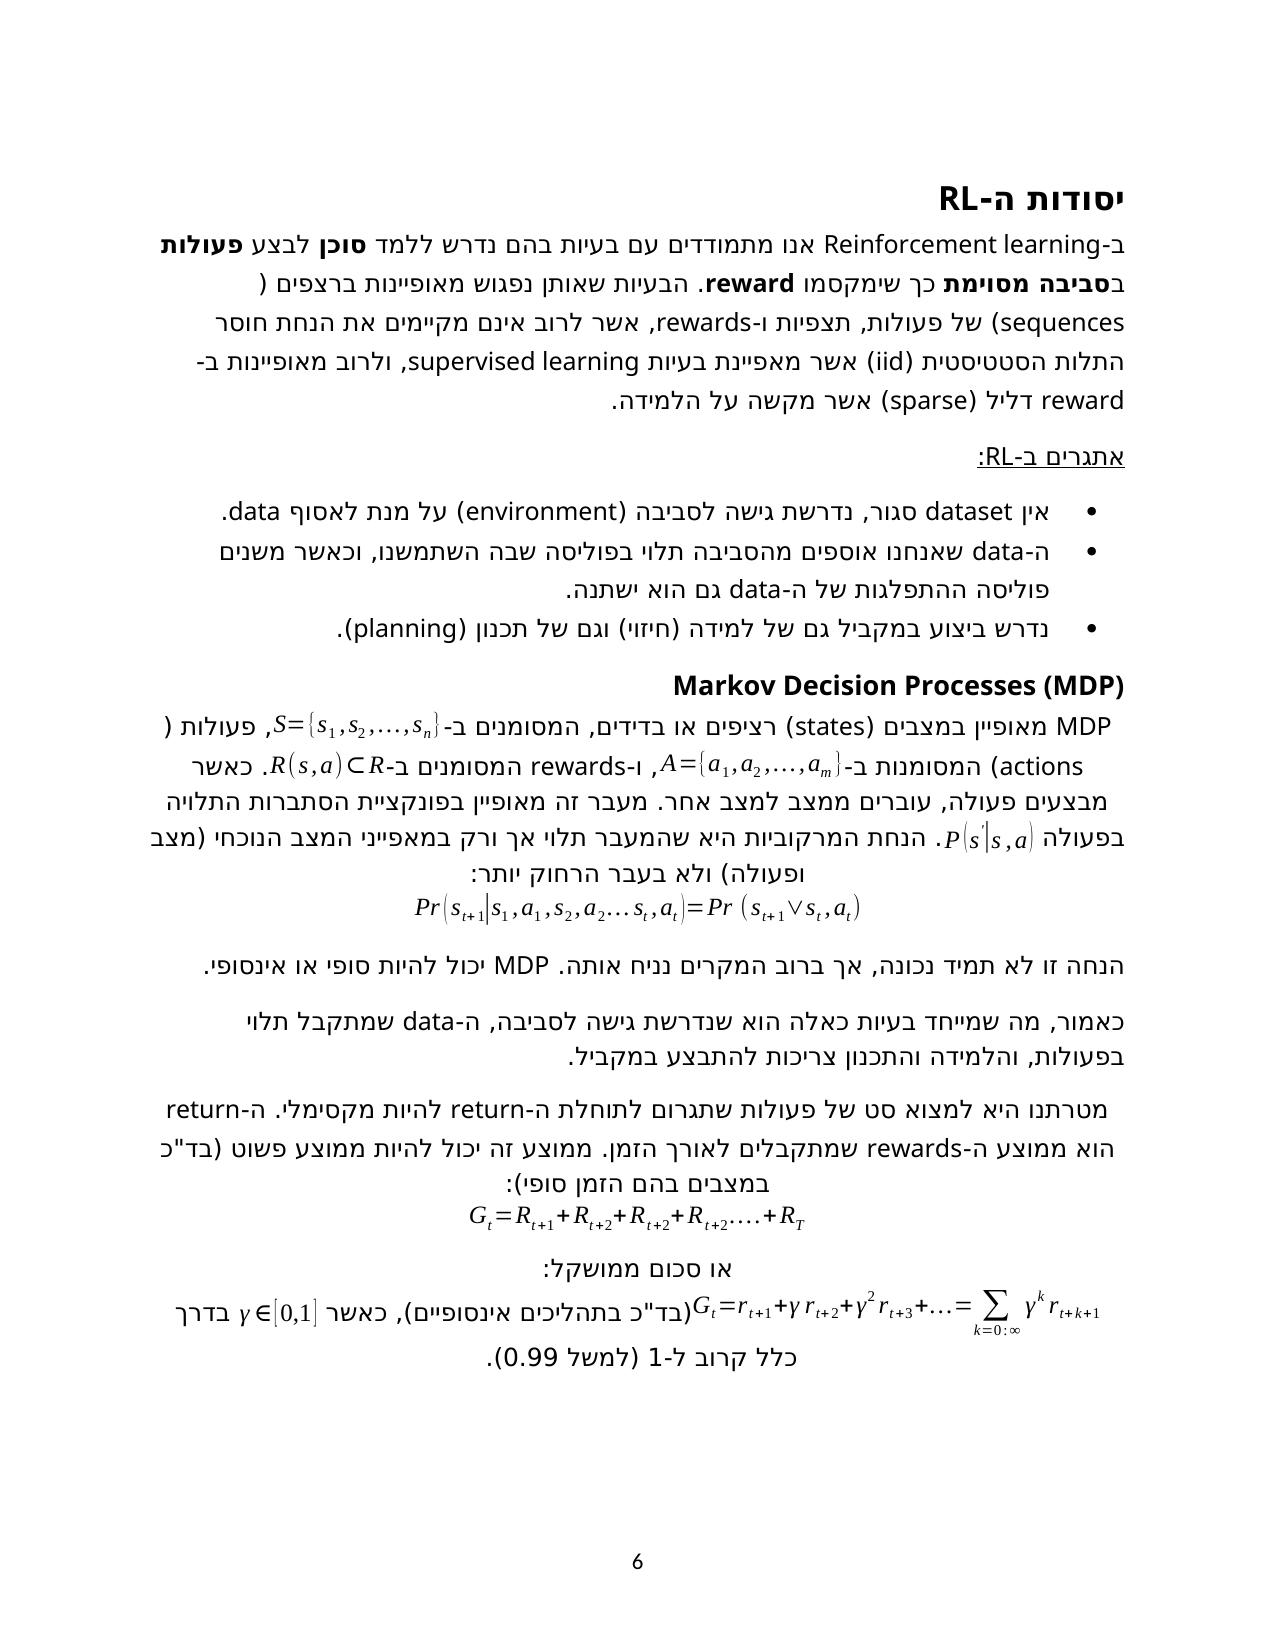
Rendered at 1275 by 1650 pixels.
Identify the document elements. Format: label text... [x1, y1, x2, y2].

text MDP מאופיין במצבים (states) רציפים או בדידים, המסומנים ב-, פעולות (actions) המסומנות ב-, ו-rewards המסומנים ב-. כאשר מבצעים פעולה, עוברים ממצב למצב אחר. מעבר זה מאופיין בפונקציית הסתברות התלויה בפעולה . הנחת המרקוביות היא שהמעבר תלוי אך ורק במאפייני המצב הנוכחי (מצב ופעולה) ולא בעבר הרחוק יותר: [150, 709, 1125, 927]
subtitle Markov Decision Processes (MDP) [150, 667, 1125, 703]
text הנחה זו לא תמיד נכונה, אך ברוב המקרים נניח אותה. MDP יכול להיות סופי או אינסופי. [150, 948, 1125, 982]
list אין dataset סגור, נדרשת גישה לסביבה (environment) על מנת לאסוף data. [150, 494, 1087, 528]
text אתגרים ב-RL: [150, 438, 1125, 472]
list ה-data שאנחנו אוספים מהסביבה תלוי בפוליסה שבה השתמשנו, וכאשר משנים פוליסה ההתפלגות של ה-data גם הוא ישתנה. [150, 533, 1087, 606]
text או סכום ממושקל: (בד"כ בתהליכים אינסופיים), כאשר בדרך כלל קרוב ל-1 (למשל 0.99). [150, 1254, 1125, 1372]
text ב-Reinforcement learning אנו מתמודדים עם בעיות בהם נדרש ללמד סוכן לבצע פעולות בסביבה מסוימת כך שימקסמו reward. הבעיות שאותן נפגוש מאופיינות ברצפים (sequences) של פעולות, תצפיות ו-rewards, אשר לרוב אינם מקיימים את הנחת חוסר התלות הסטטיסטית (iid) אשר מאפיינת בעיות supervised learning, ולרוב מאופיינות ב-reward דליל (sparse) אשר מקשה על הלמידה. [150, 227, 1125, 416]
text מטרתנו היא למצוא סט של פעולות שתגרום לתוחלת ה-return להיות מקסימלי. ה-return הוא ממוצע ה-rewards שמתקבלים לאורך הזמן. ממוצע זה יכול להיות ממוצע פשוט (בד"כ במצבים בהם הזמן סופי): [150, 1092, 1125, 1233]
text כאמור, מה שמייחד בעיות כאלה הוא שנדרשת גישה לסביבה, ה-data שמתקבל תלוי בפעולות, והלמידה והתכנון צריכות להתבצע במקביל. [150, 1003, 1125, 1071]
subtitle יסודות ה-RL [150, 175, 1125, 220]
list נדרש ביצוע במקביל גם של למידה (חיזוי) וגם של תכנון (planning). [150, 611, 1087, 645]
